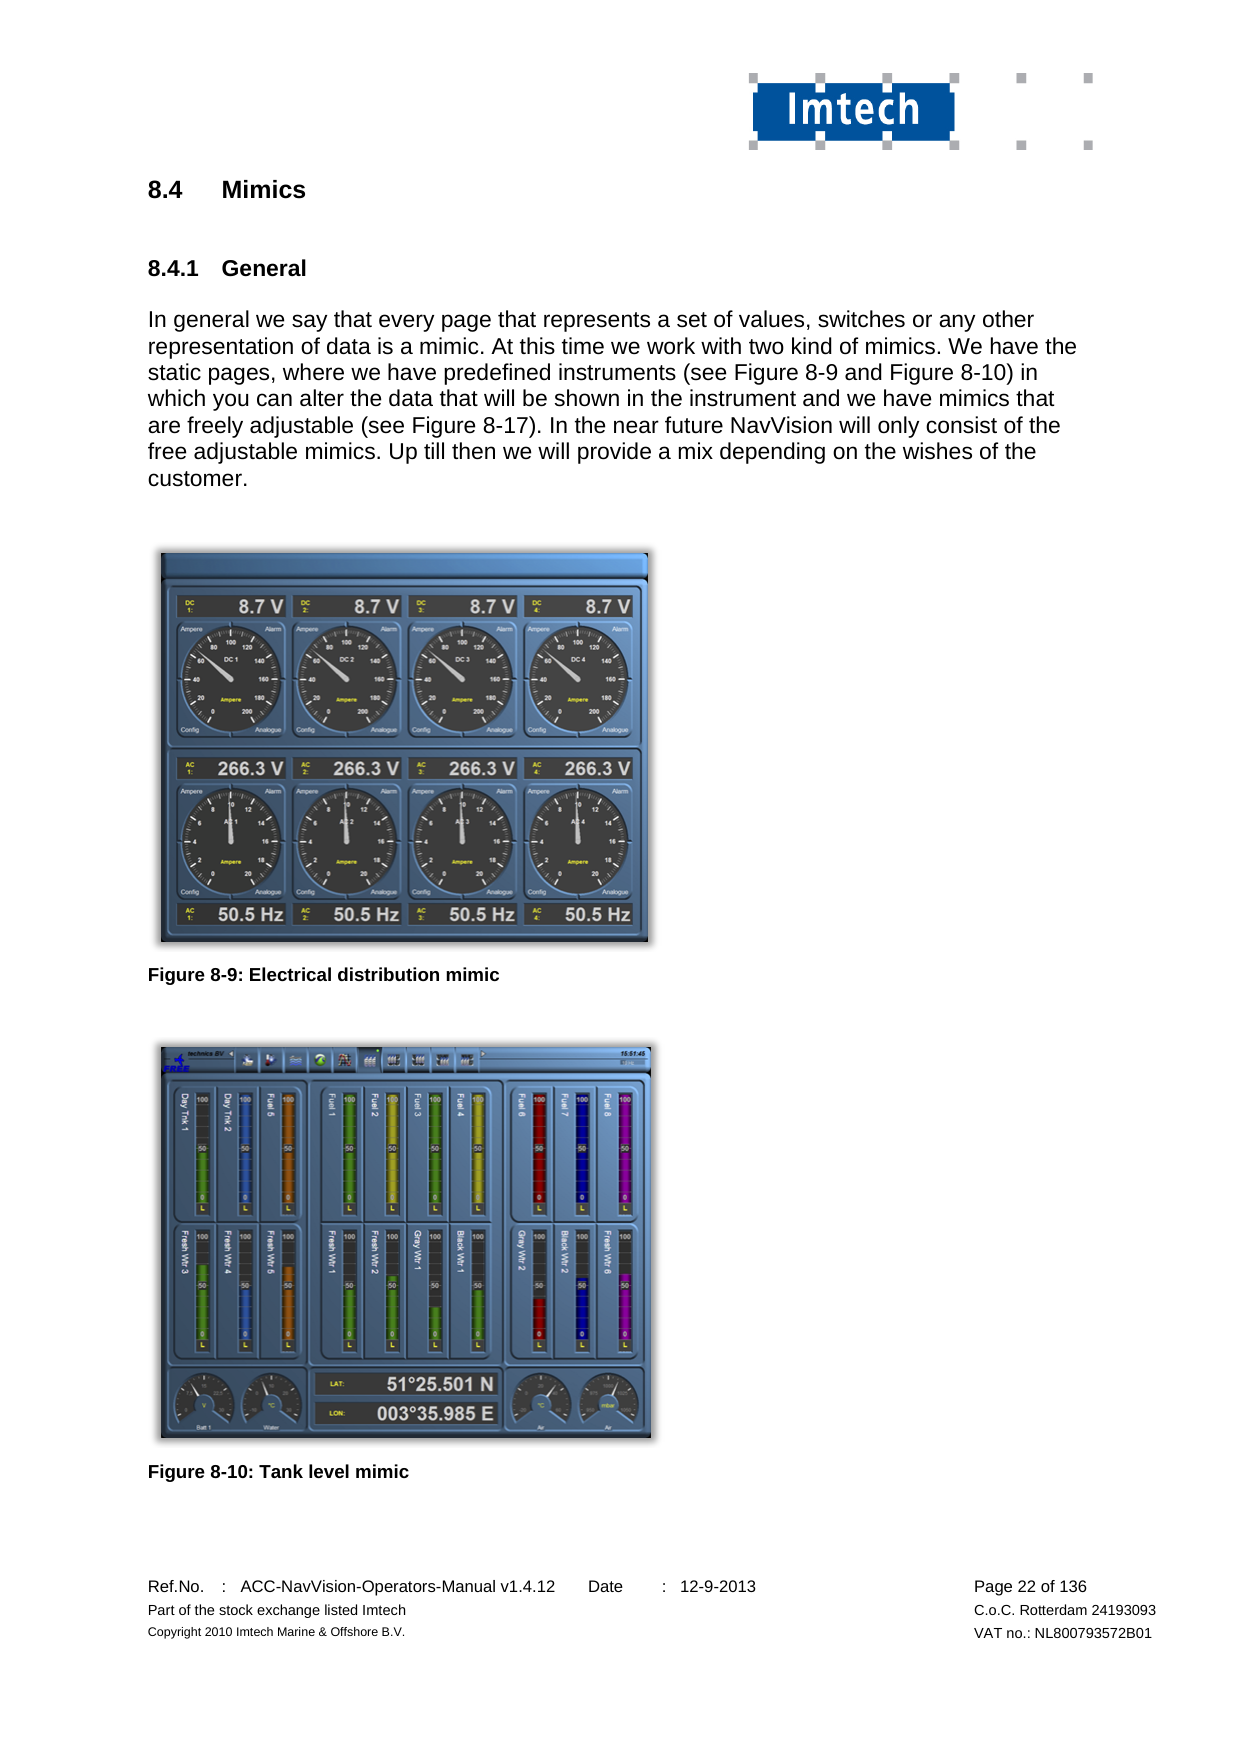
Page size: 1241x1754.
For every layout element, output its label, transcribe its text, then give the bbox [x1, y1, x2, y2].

subtitle General [148, 255, 1093, 281]
picture [748, 73, 1093, 150]
picture [147, 542, 662, 952]
text Figure 8-10: Tank level mimic [148, 1460, 1093, 1482]
text In general we say that every page that represents a set of values, switches or any other representation of data is a mimic. At this time we work with two kind of mimics. We have the static pages, where we have predefined instruments (see Figure 8-9 and Figure 8-10) in which you can alter the data that will be shown in the instrument and we have mimics that are freely adjustable (see Figure 8-17). In the near future NavVision will only consist of the free adjustable mimics. Up till then we will provide a mix depending on the wishes of the customer. [148, 306, 1093, 491]
text Figure 8-9: Electrical distribution mimic [148, 964, 1093, 986]
picture [147, 1037, 665, 1448]
subtitle Mimics [148, 175, 1093, 204]
